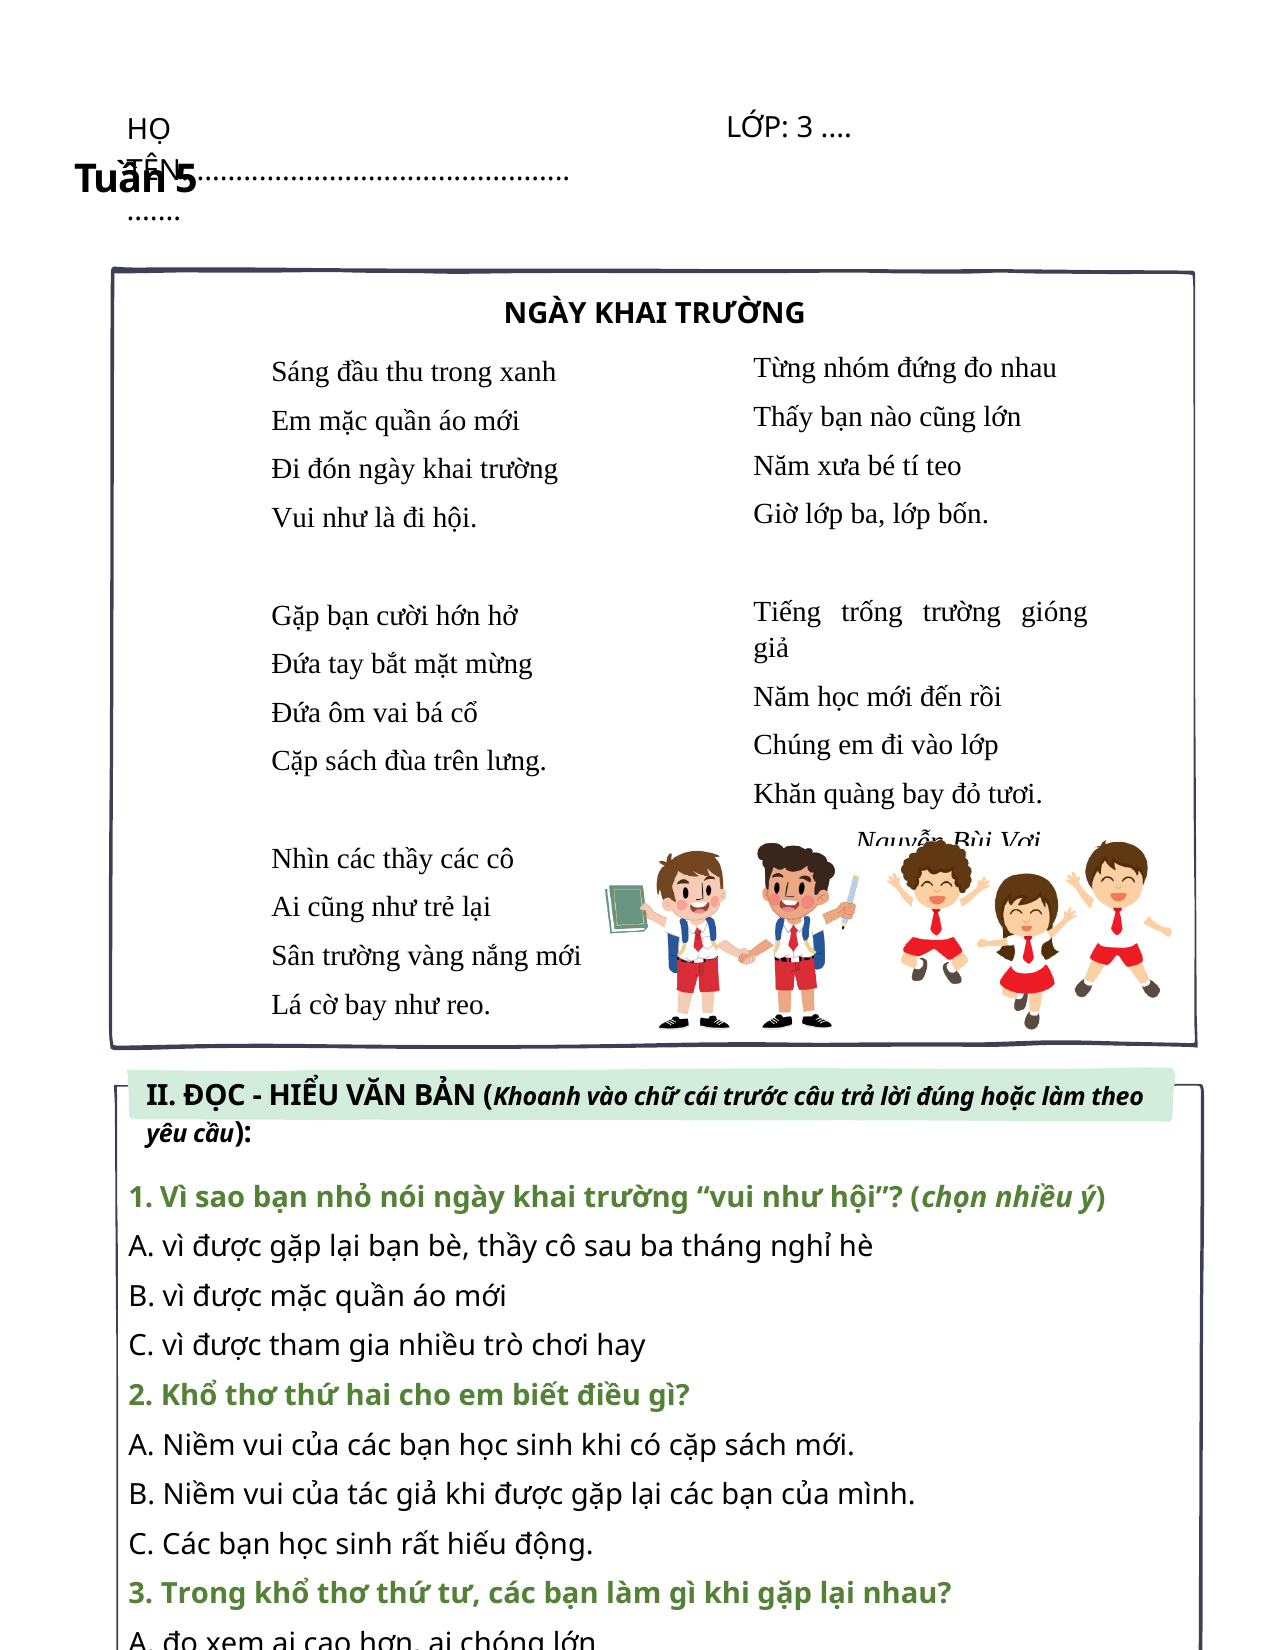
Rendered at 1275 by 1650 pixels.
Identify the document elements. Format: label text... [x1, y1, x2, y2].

picture [865, 818, 1188, 1046]
picture [601, 835, 860, 1041]
text Tuần 5 [74, 150, 1226, 204]
